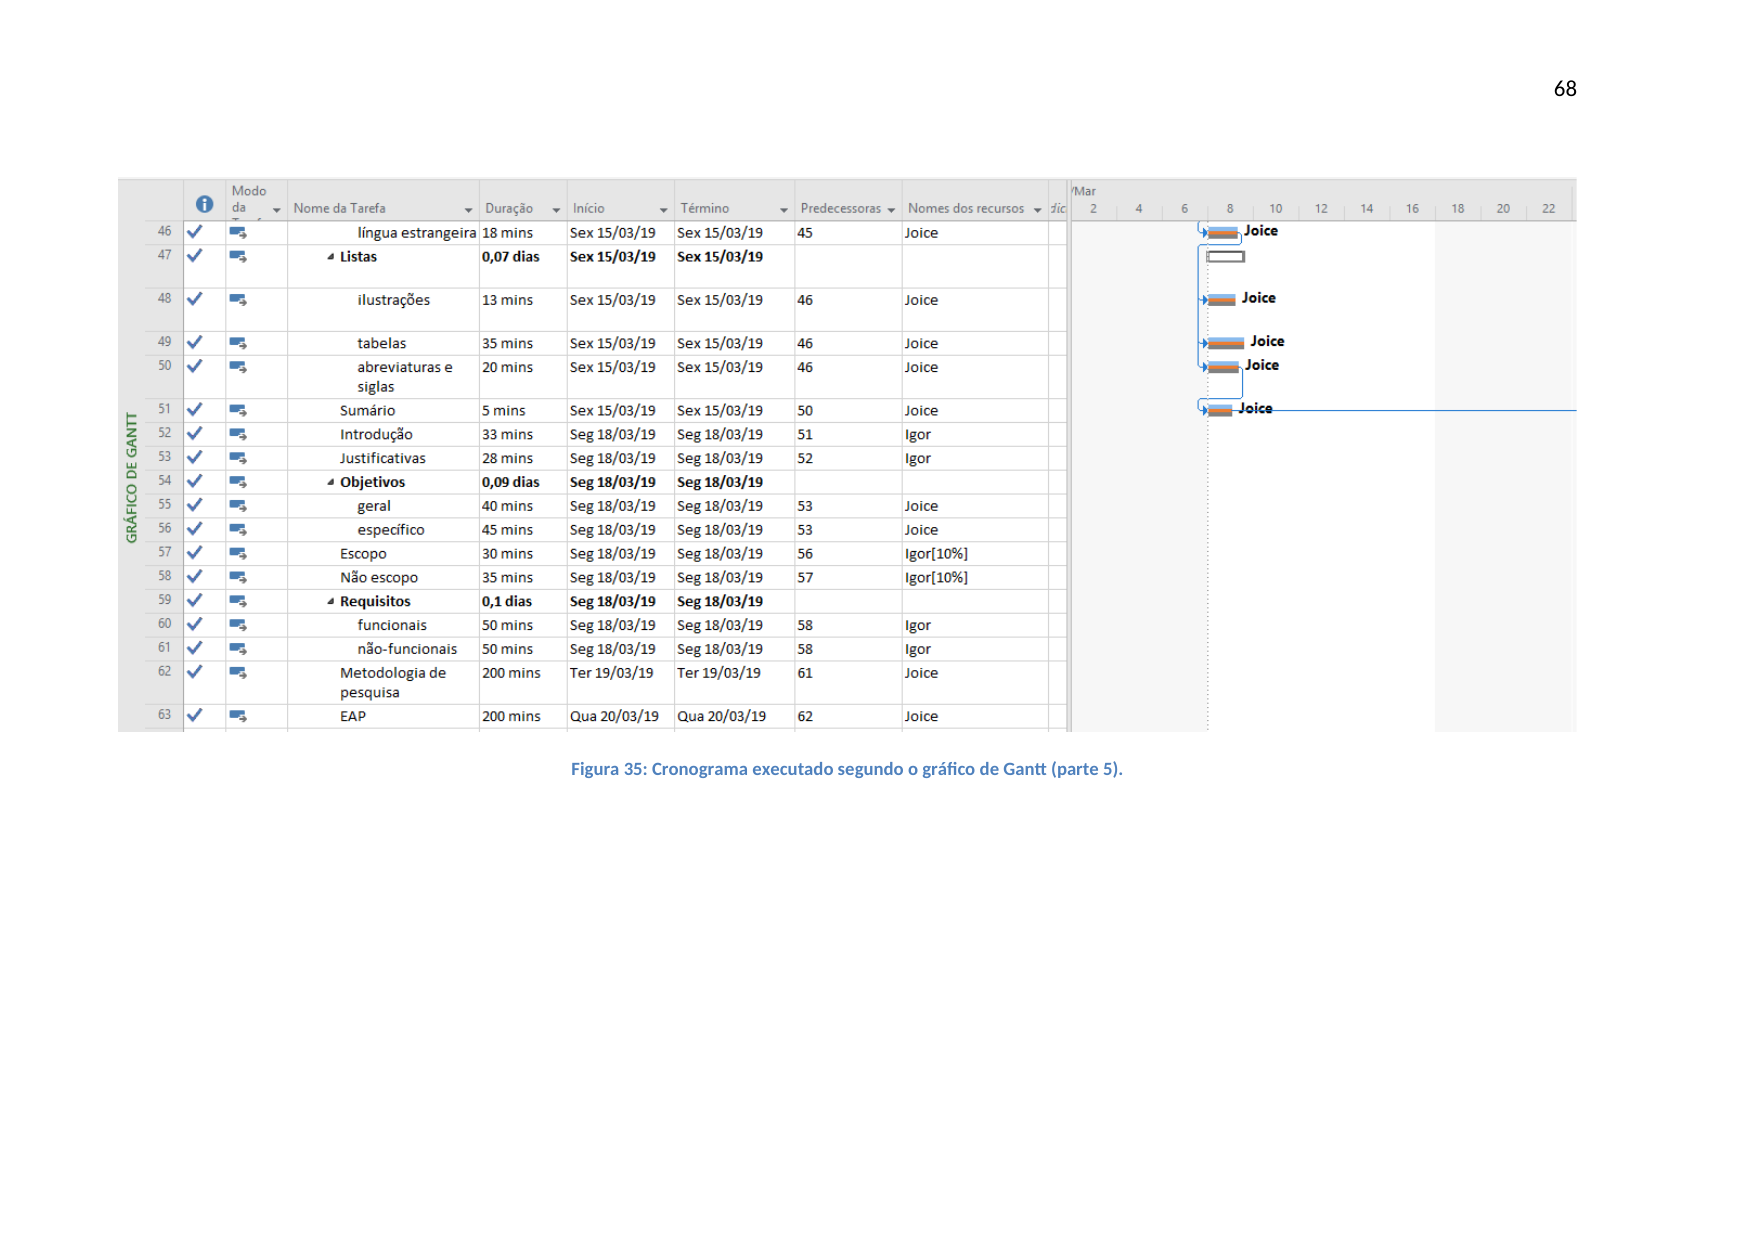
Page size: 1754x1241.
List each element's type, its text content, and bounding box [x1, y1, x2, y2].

picture [118, 177, 1577, 732]
